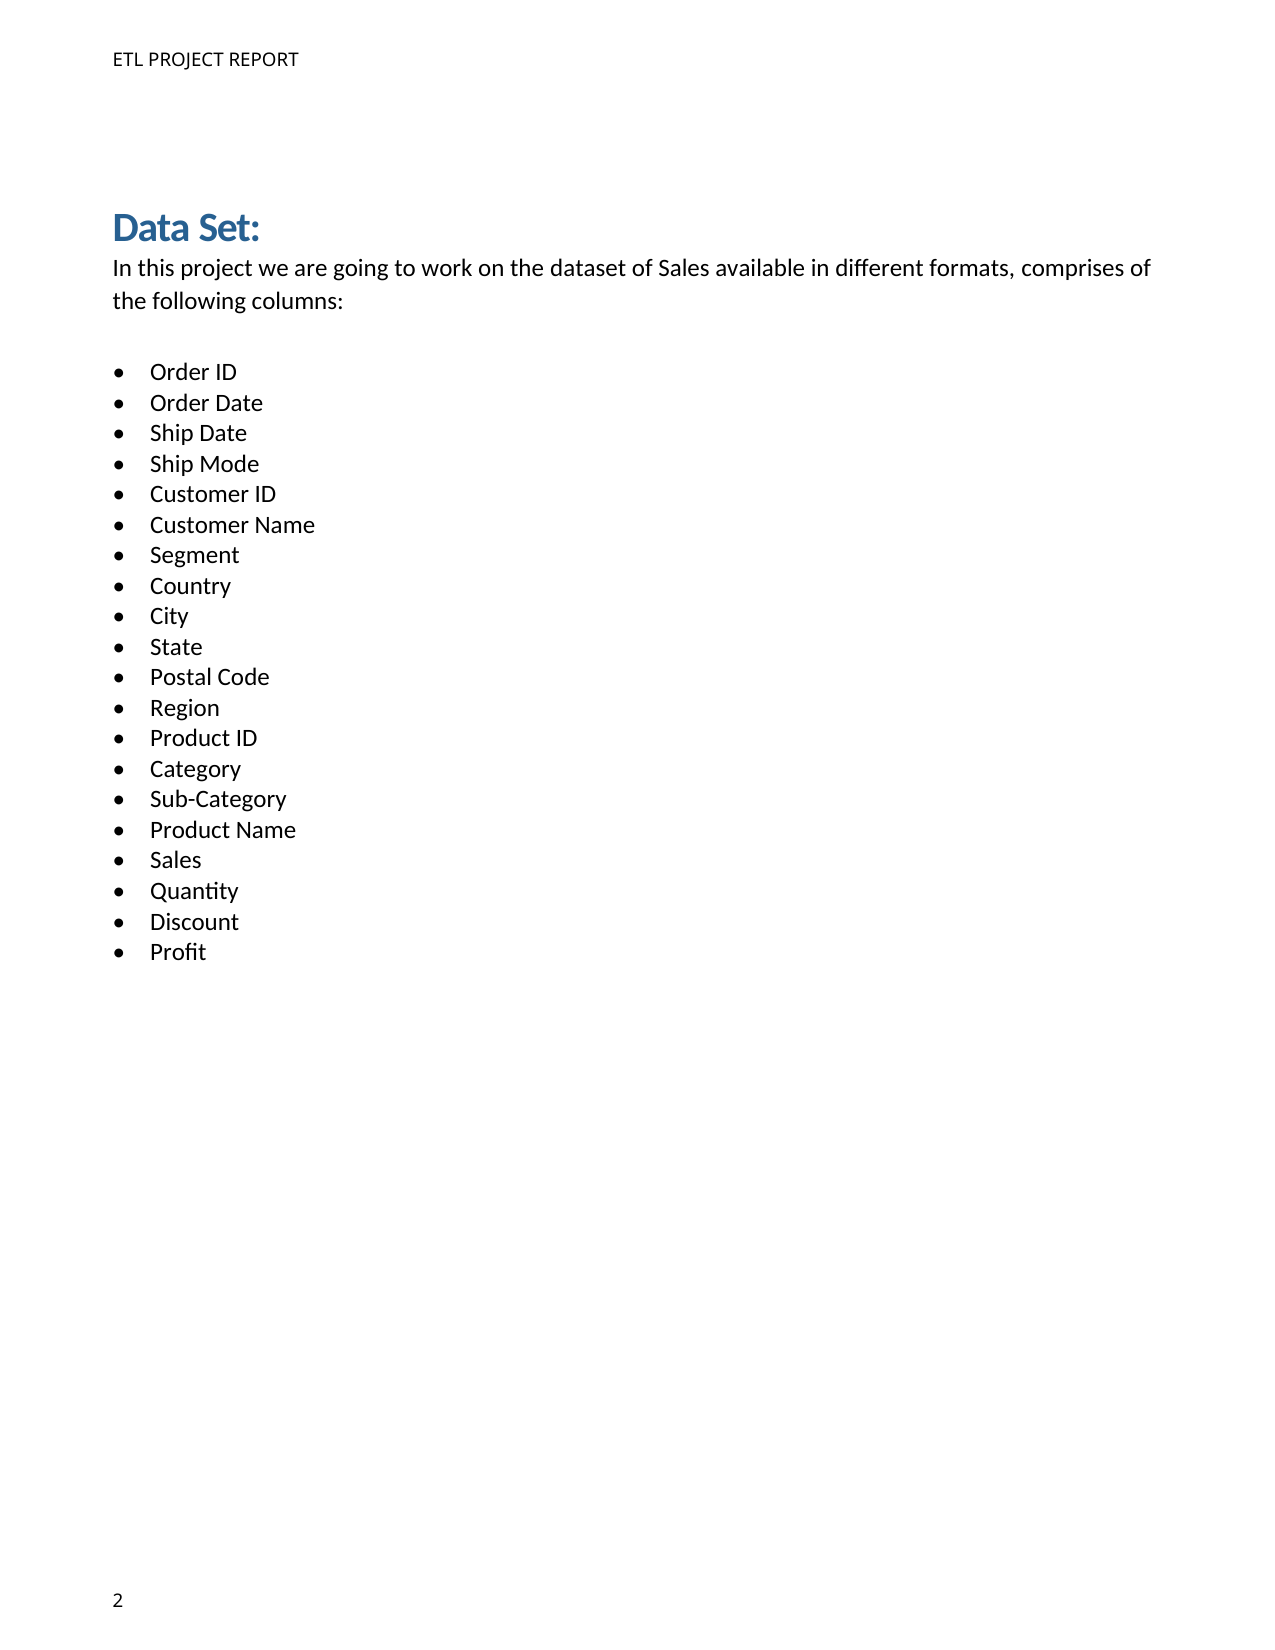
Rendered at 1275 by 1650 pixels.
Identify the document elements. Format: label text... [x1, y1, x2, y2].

list Quantity [112, 875, 1162, 906]
list Sub-Category [112, 783, 1162, 814]
list Product Name [112, 814, 1162, 844]
list Ship Mode [112, 448, 1162, 478]
list Discount [112, 906, 1162, 936]
list Customer Name [112, 509, 1162, 539]
list Country [112, 570, 1162, 600]
list Category [112, 753, 1162, 783]
text Data Set: [112, 201, 1162, 252]
list State [112, 631, 1162, 661]
list Order Date [112, 387, 1162, 417]
list Postal Code [112, 661, 1162, 692]
list Product ID [112, 722, 1162, 753]
list Ship Date [112, 417, 1162, 448]
text In this project we are going to work on the dataset of Sales available in different formats, comprises of the following columns: [112, 252, 1162, 316]
list City [112, 600, 1162, 631]
list Segment [112, 539, 1162, 570]
list Order ID [112, 356, 1162, 387]
list Sales [112, 844, 1162, 875]
list Region [112, 692, 1162, 722]
list Profit [112, 936, 1162, 967]
list Customer ID [112, 478, 1162, 509]
